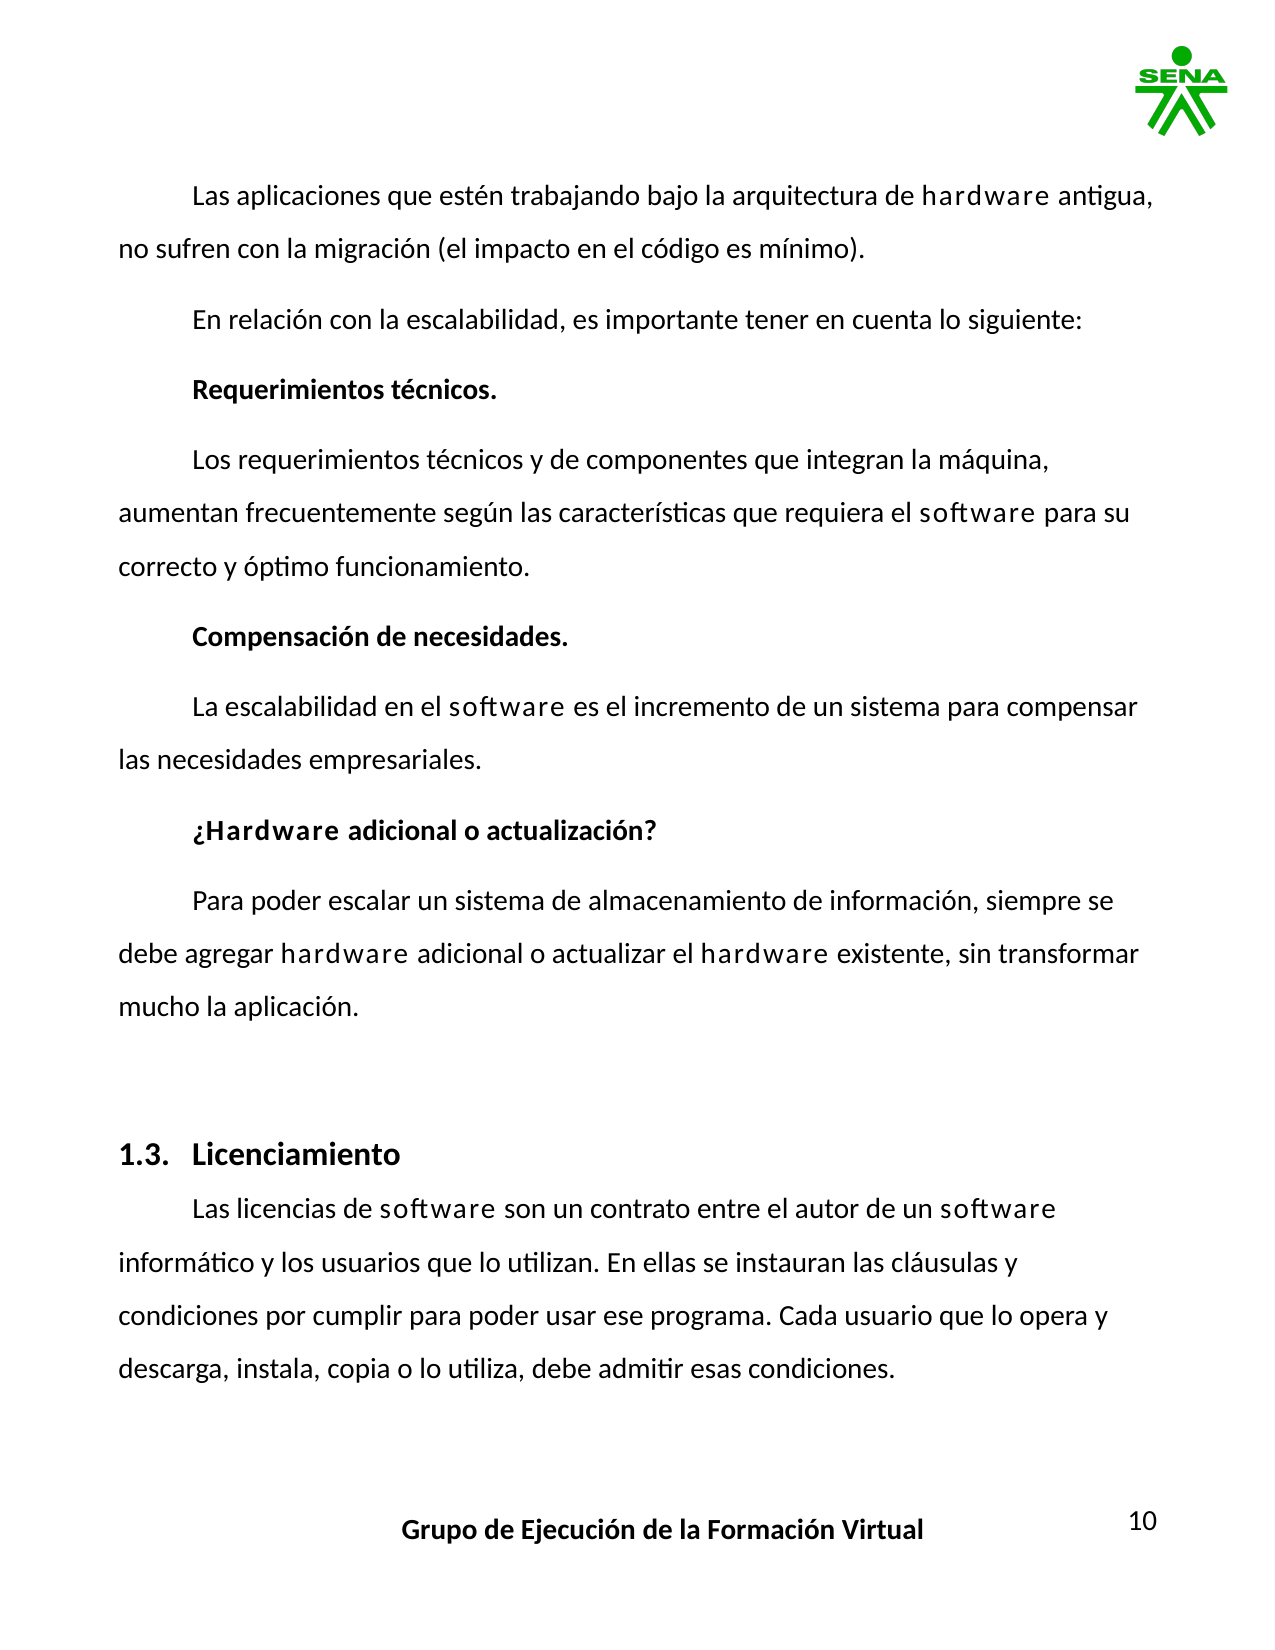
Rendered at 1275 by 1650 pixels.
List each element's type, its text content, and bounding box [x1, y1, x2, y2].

text En relación con la escalabilidad, es importante tener en cuenta lo siguiente: [118, 301, 1157, 336]
text Los requerimientos técnicos y de componentes que integran la máquina, aumentan frecuentemente según las características que requiera el software para su correcto y óptimo funcionamiento. [118, 441, 1157, 583]
text ¿Hardware adicional o actualización? [118, 812, 1157, 847]
text Las aplicaciones que estén trabajando bajo la arquitectura de hardware antigua, no sufren con la migración (el impacto en el código es mínimo). [118, 177, 1157, 266]
text Las licencias de software son un contrato entre el autor de un software informático y los usuarios que lo utilizan. En ellas se instauran las cláusulas y condiciones por cumplir para poder usar ese programa. Cada usuario que lo opera y descarga, instala, copia o lo utiliza, debe admitir esas condiciones. [118, 1190, 1157, 1386]
text Requerimientos técnicos. [118, 371, 1157, 406]
text Para poder escalar un sistema de almacenamiento de información, siempre se debe agregar hardware adicional o actualizar el hardware existente, sin transformar mucho la aplicación. [118, 882, 1157, 1024]
picture [1135, 46, 1228, 136]
text Compensación de necesidades. [118, 618, 1157, 653]
subtitle Licenciamiento [118, 1133, 1157, 1174]
text La escalabilidad en el software es el incremento de un sistema para compensar las necesidades empresariales. [118, 688, 1157, 777]
